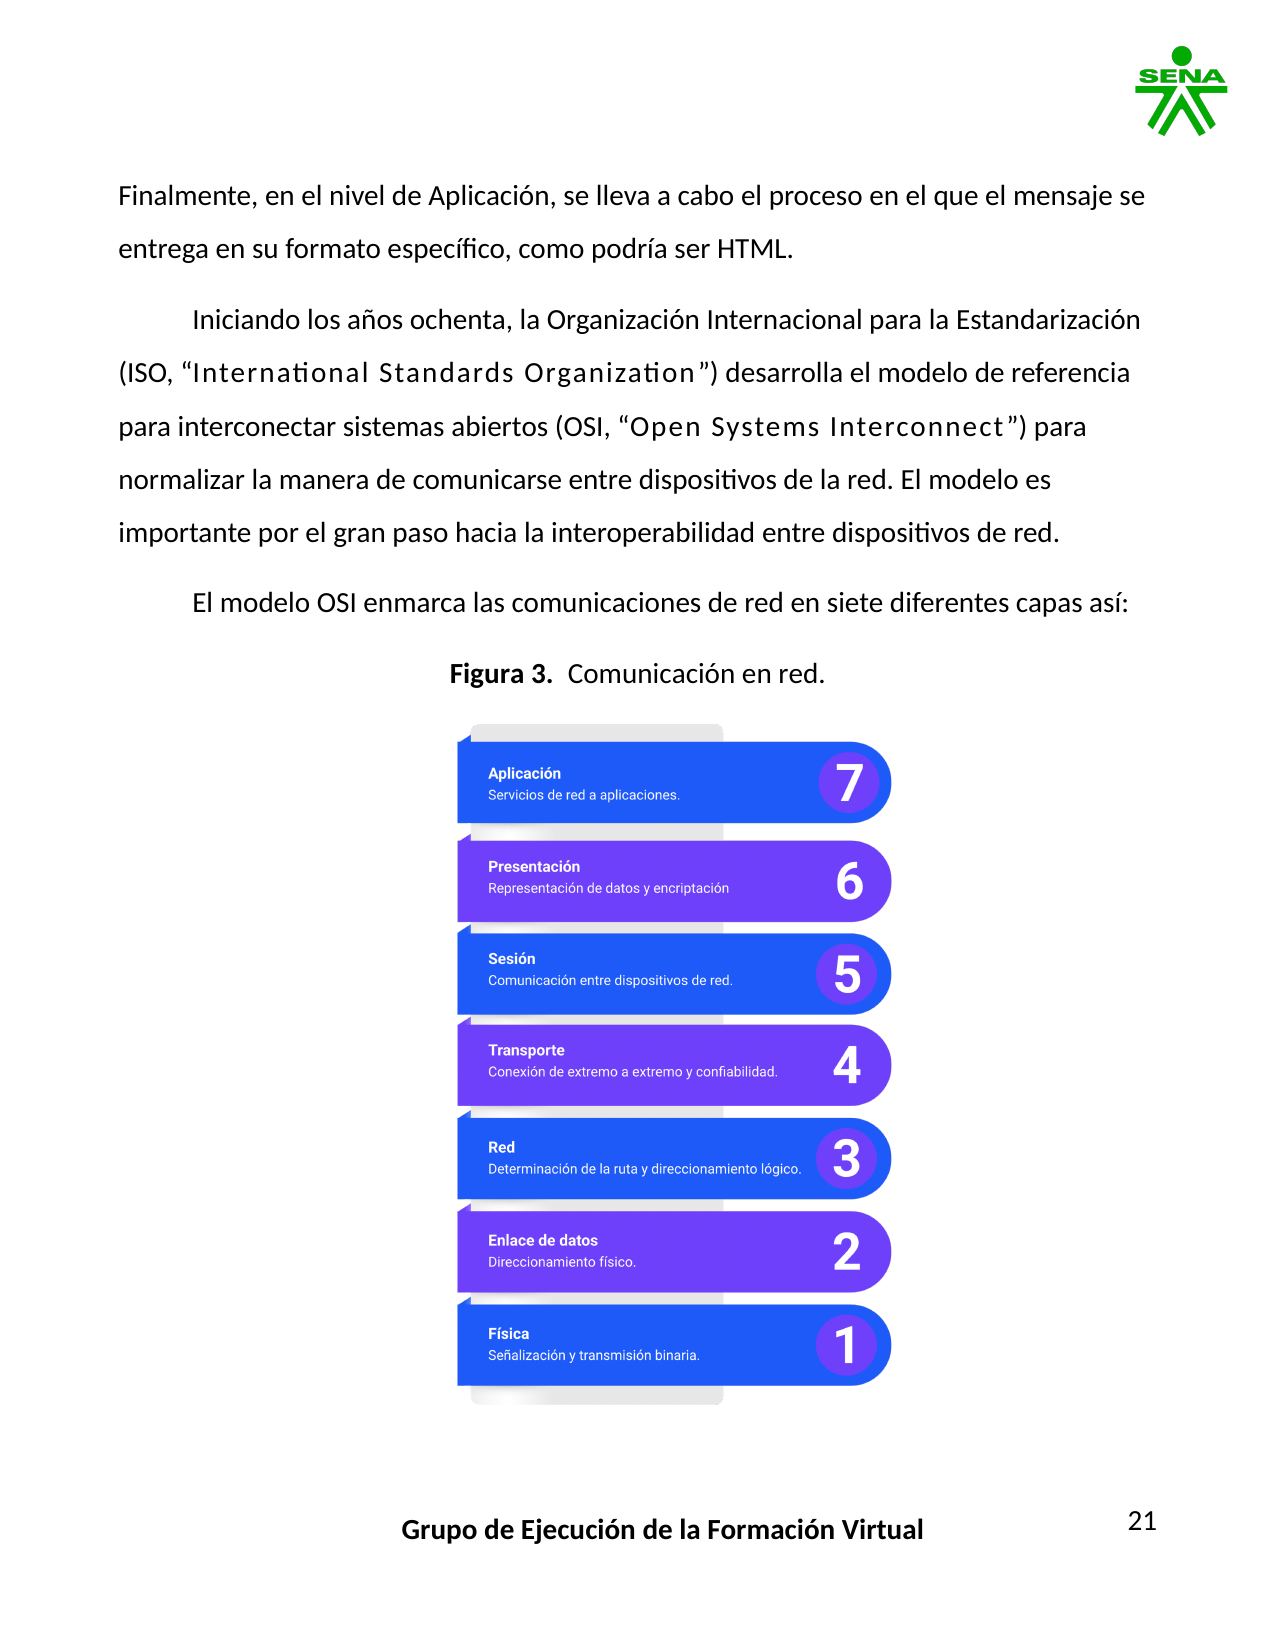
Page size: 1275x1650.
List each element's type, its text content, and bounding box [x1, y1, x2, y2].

text Iniciando los años ochenta, la Organización Internacional para la Estandarización (ISO, “International Standards Organization”) desarrolla el modelo de referencia para interconectar sistemas abiertos (OSI, “Open Systems Interconnect”) para normalizar la manera de comunicarse entre dispositivos de la red. El modelo es importante por el gran paso hacia la interoperabilidad entre dispositivos de red. [118, 301, 1157, 550]
picture [457, 724, 892, 1405]
text El modelo OSI enmarca las comunicaciones de red en siete diferentes capas así: [118, 584, 1157, 620]
picture [1135, 46, 1228, 136]
text Comunicación en red. [118, 655, 1157, 690]
